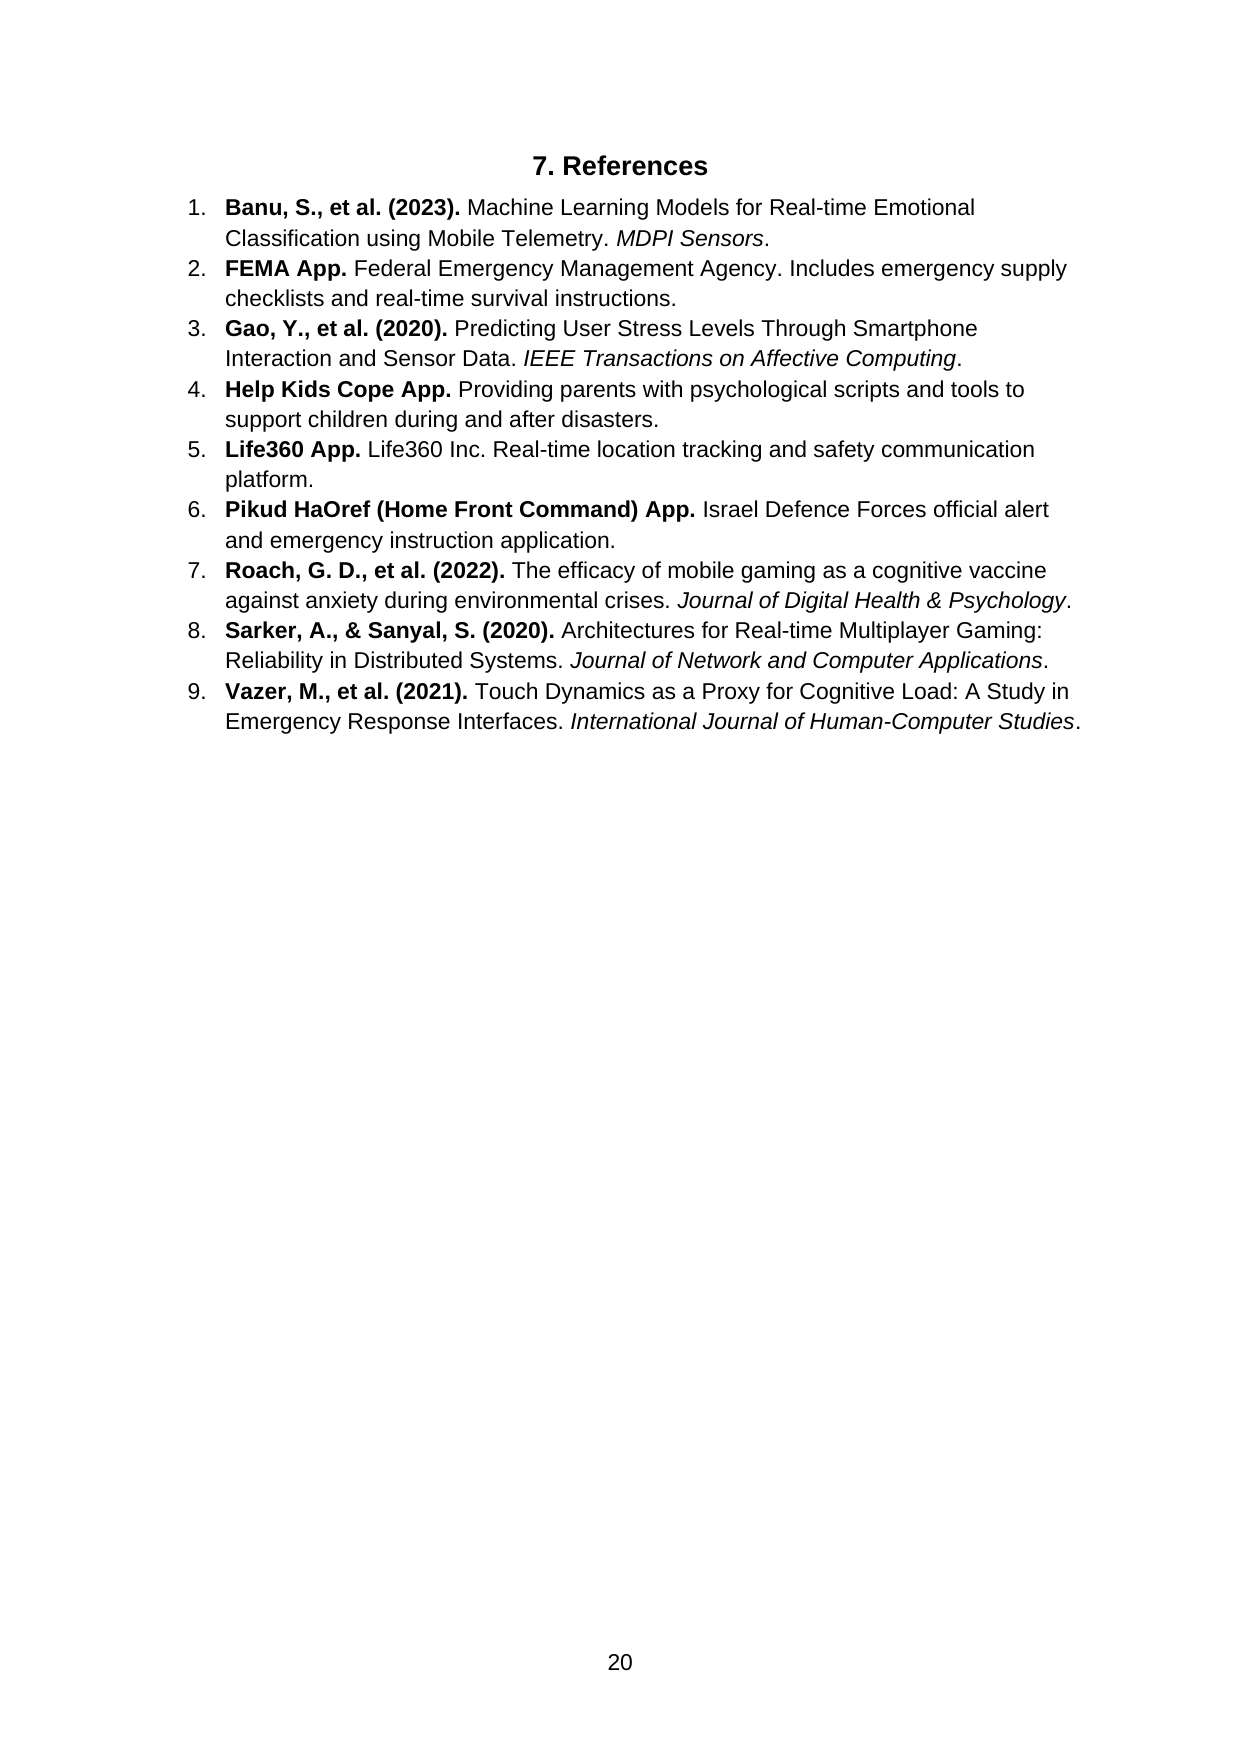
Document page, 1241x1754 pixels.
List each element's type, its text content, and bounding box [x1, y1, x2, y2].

list Gao, Y., et al. (2020). Predicting User Stress Levels Through Smartphone Interaction and Sensor Data. IEEE Transactions on Affective Computing. [187, 315, 1090, 372]
list Banu, S., et al. (2023). Machine Learning Models for Real-time Emotional Classification using Mobile Telemetry. MDPI Sensors. [187, 194, 1090, 251]
list Help Kids Cope App. Providing parents with psychological scripts and tools to support children during and after disasters. [187, 376, 1090, 432]
list Vazer, M., et al. (2021). Touch Dynamics as a Proxy for Cognitive Load: A Study in Emergency Response Interfaces. International Journal of Human-Computer Studies. [187, 678, 1090, 734]
list Life360 App. Life360 Inc. Real-time location tracking and safety communication platform. [187, 436, 1090, 492]
list FEMA App. Federal Emergency Management Agency. Includes emergency supply checklists and real-time survival instructions. [187, 255, 1090, 311]
list Roach, G. D., et al. (2022). The efficacy of mobile gaming as a cognitive vaccine against anxiety during environmental crises. Journal of Digital Health & Psychology. [187, 557, 1090, 613]
subtitle 7. References [150, 150, 1090, 181]
list Pikud HaOref (Home Front Command) App. Israel Defence Forces official alert and emergency instruction application. [187, 496, 1090, 553]
list Sarker, A., & Sanyal, S. (2020). Architectures for Real-time Multiplayer Gaming: Reliability in Distributed Systems. Journal of Network and Computer Applications. [187, 617, 1090, 674]
